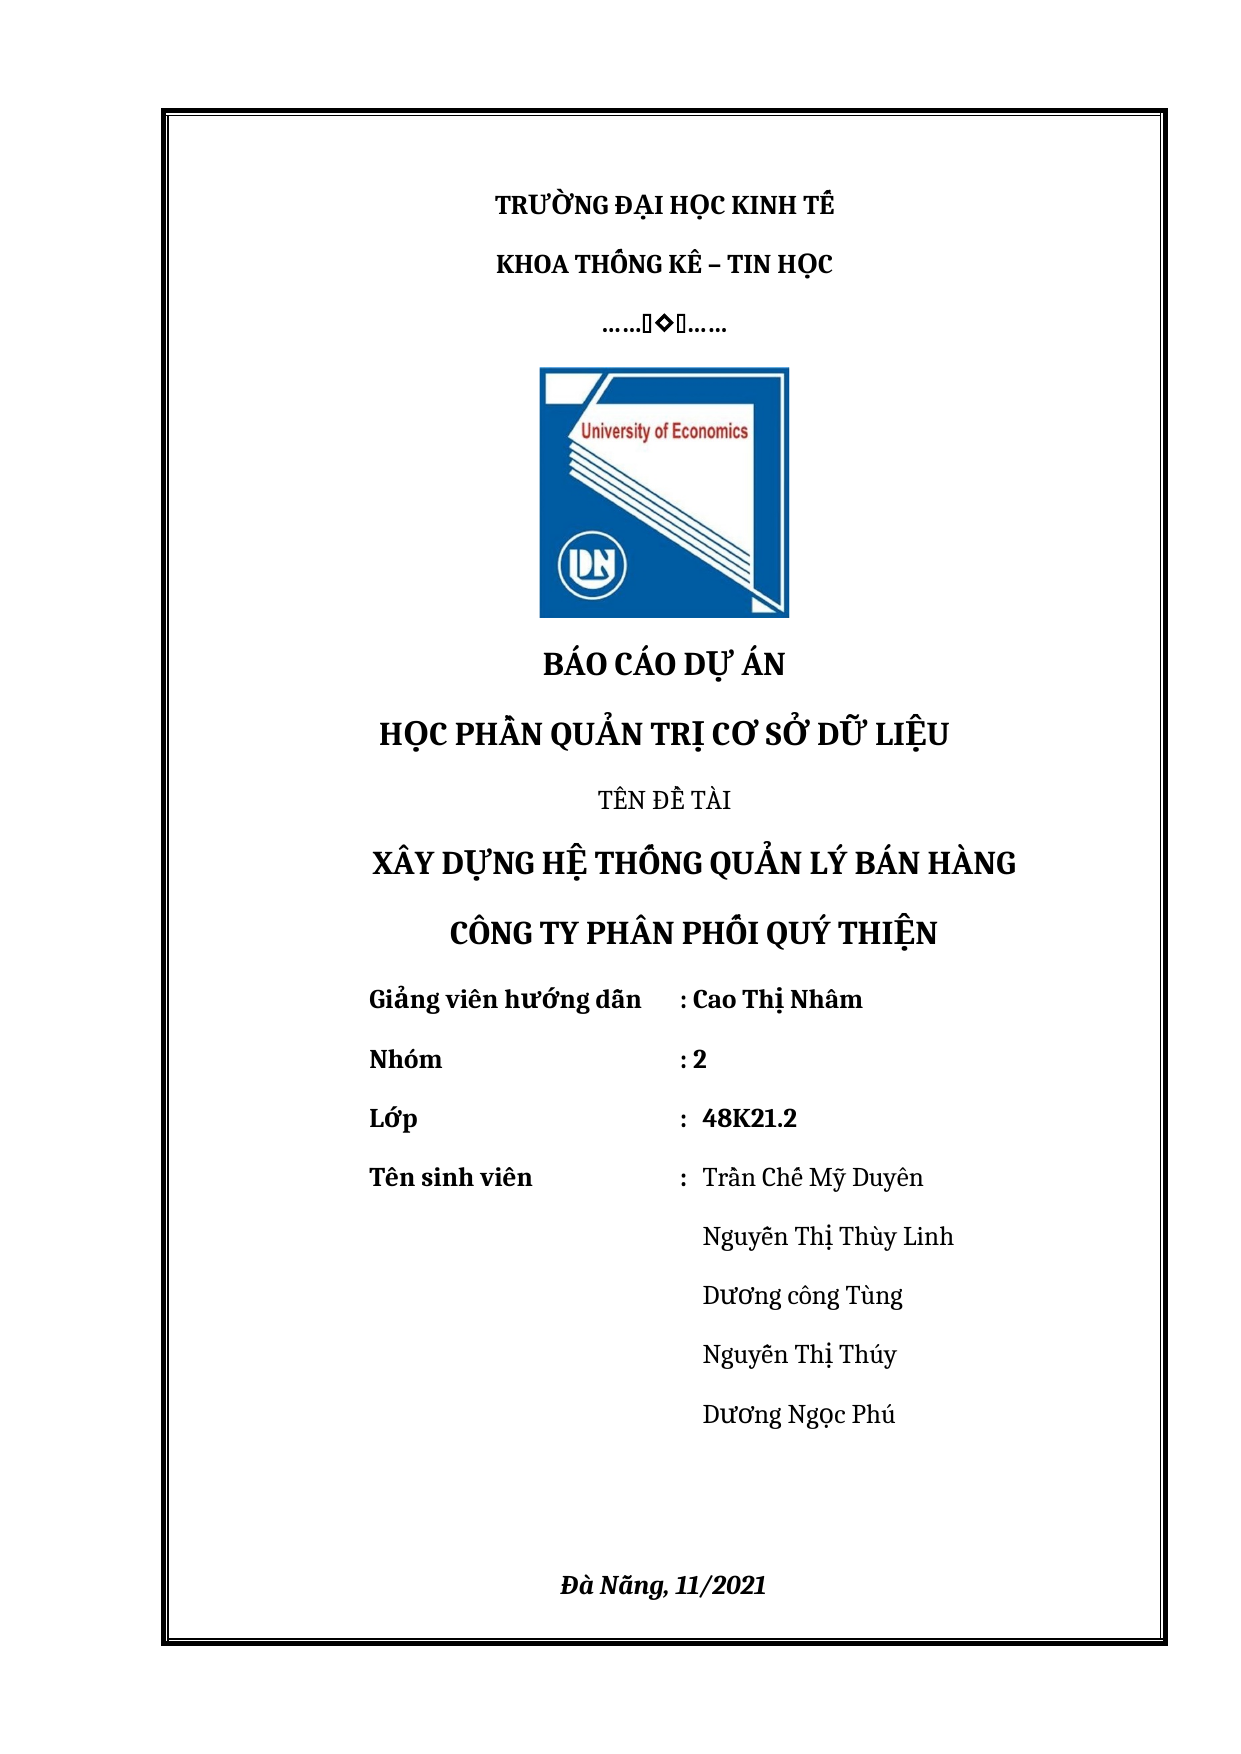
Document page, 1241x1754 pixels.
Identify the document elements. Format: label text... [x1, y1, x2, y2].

text Dương Ngọc Phú [177, 1399, 1152, 1430]
text ………… [177, 308, 1152, 339]
text Dương công Tùng [177, 1280, 1152, 1311]
text Nhóm : 2 [177, 1044, 1152, 1075]
text Nguyễn Thị Thúy [177, 1339, 1152, 1371]
text BÁO CÁO DỰ ÁN [177, 645, 1152, 684]
text XÂY DỰNG HỆ THỐNG QUẢN LÝ BÁN HÀNG [177, 844, 1152, 883]
text HỌC PHẦN QUẢN TRỊ CƠ SỞ DỮ LIỆU [177, 715, 1152, 754]
text Giảng viên hướng dẫn : Cao Thị Nhâm [177, 984, 1152, 1016]
text Tên sinh viên : Trần Chế Mỹ Duyên [177, 1162, 1152, 1193]
picture [539, 367, 790, 618]
text TRƯỜNG ĐẠI HỌC KINH TẾ [177, 190, 1152, 221]
text Nguyễn Thị Thùy Linh [177, 1221, 1152, 1252]
text KHOA THỐNG KÊ – TIN HỌC [177, 249, 1152, 280]
text Lớp : 48K21.2 [177, 1103, 1152, 1134]
text CÔNG TY PHÂN PHỐI QUÝ THIỆN [177, 914, 1152, 953]
text TÊN ĐỀ TÀI [177, 785, 1152, 816]
text Đà Nẵng, 11/2021 [177, 1570, 1152, 1601]
